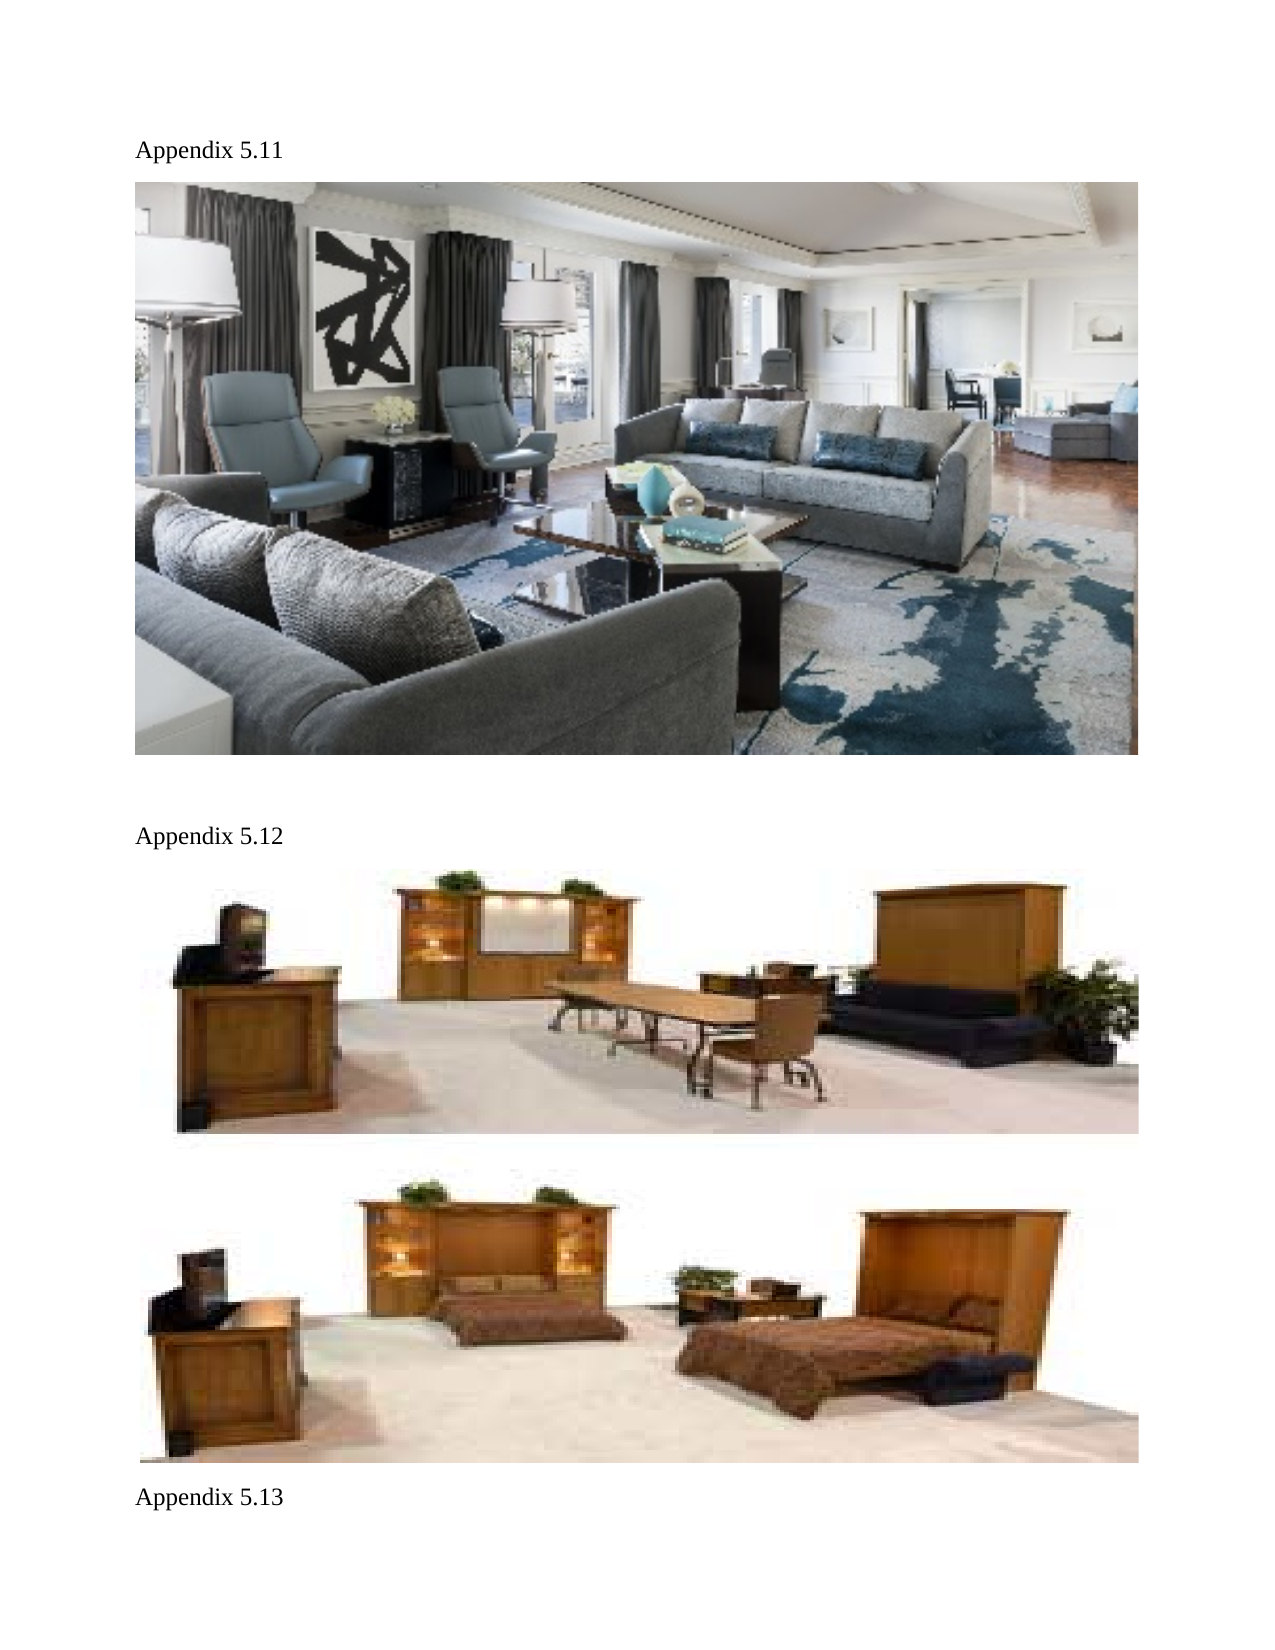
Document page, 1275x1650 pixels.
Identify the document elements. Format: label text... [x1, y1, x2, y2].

text Appendix 5.11 [135, 135, 1140, 164]
text Appendix 5.12 [135, 821, 1140, 850]
picture [135, 182, 1139, 755]
text Appendix 5.13 [135, 1482, 1140, 1511]
picture [140, 869, 1139, 1463]
